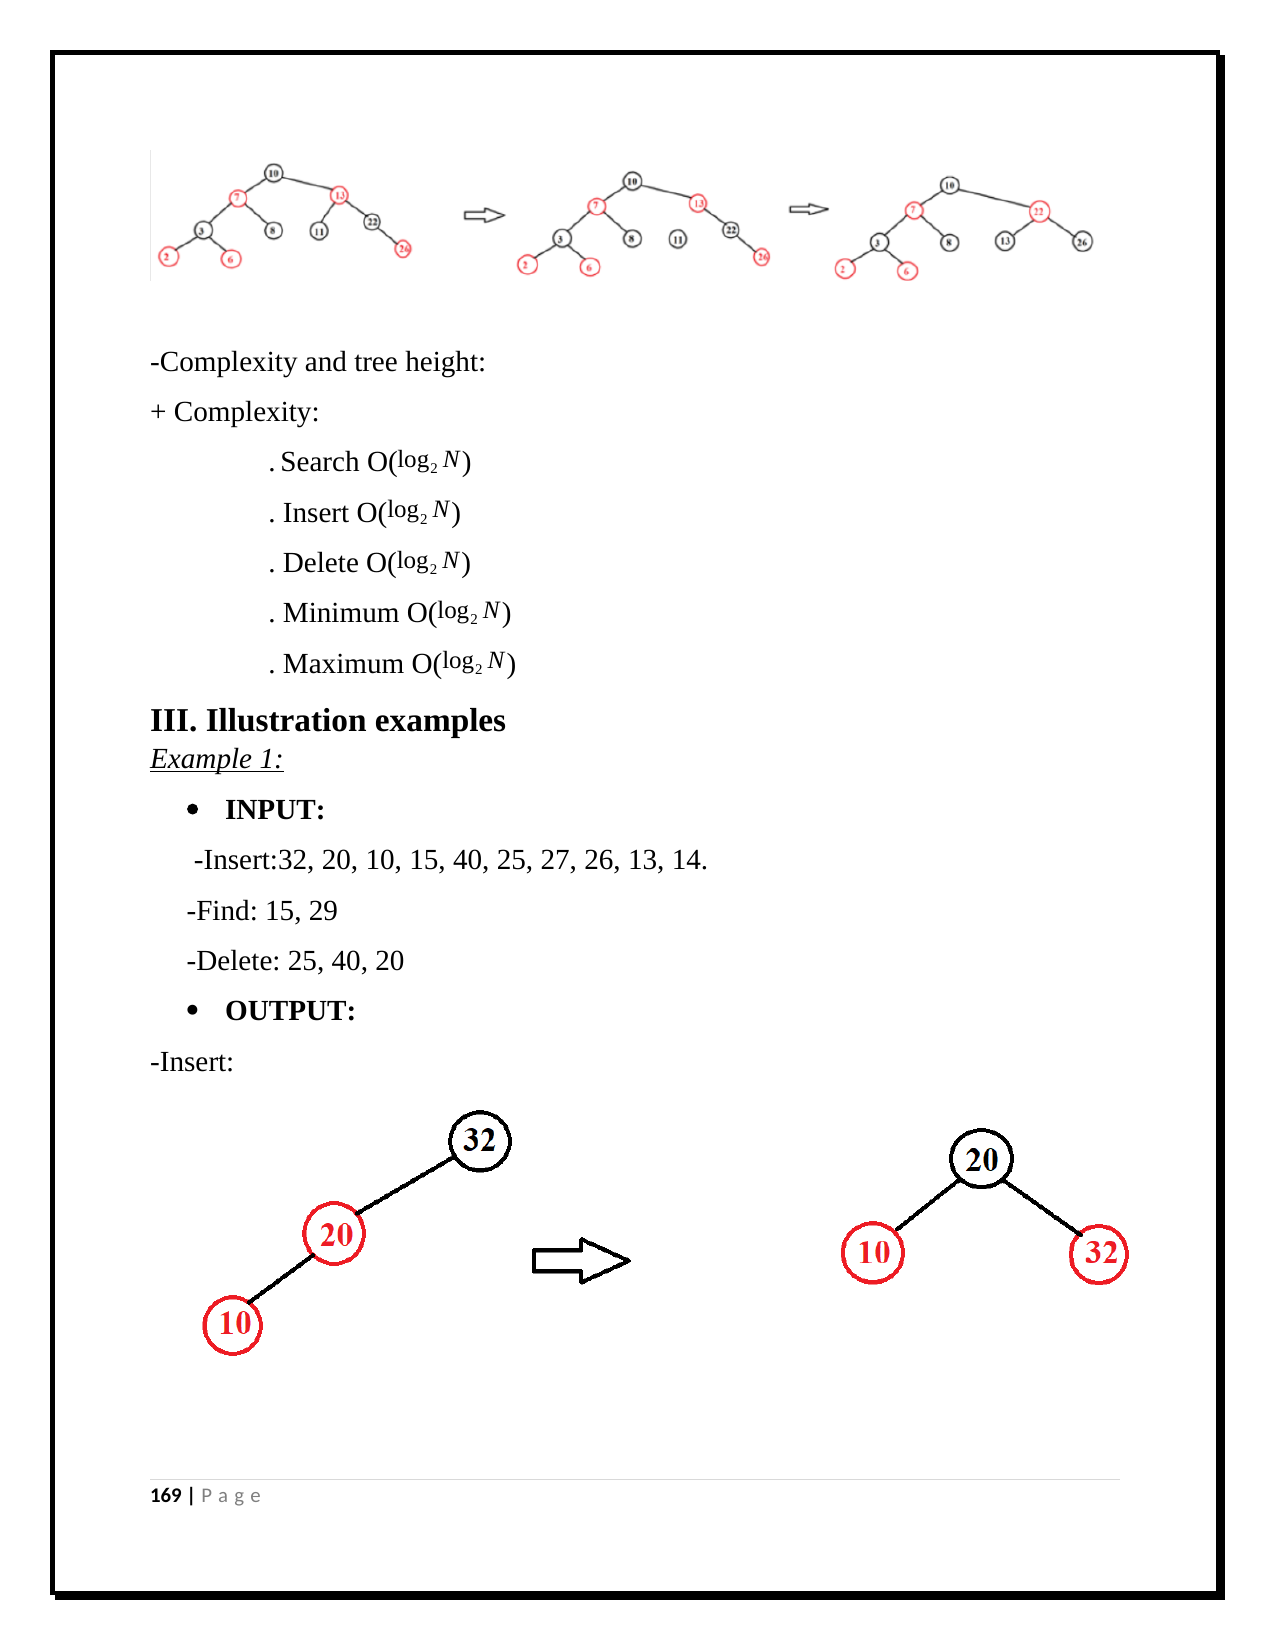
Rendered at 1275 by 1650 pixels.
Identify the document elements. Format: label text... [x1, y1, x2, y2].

text + Complexity: [150, 394, 1120, 428]
text -Complexity and tree height: [150, 344, 1120, 377]
list INPUT: [187, 792, 1120, 826]
list OUTPUT: [187, 993, 1120, 1027]
text -Insert:32, 20, 10, 15, 40, 25, 27, 26, 13, 14. [150, 842, 1120, 876]
subtitle III. Illustration examples [150, 700, 1120, 739]
text -Insert: [150, 1044, 1120, 1077]
text . Insert O() [150, 495, 1120, 528]
picture [187, 1094, 1163, 1369]
picture [150, 150, 1125, 281]
text Example 1: [150, 742, 1120, 775]
text . Maximum O() [150, 646, 1120, 679]
text -Find: 15, 29 [150, 893, 1120, 926]
text . Minimum O() [150, 596, 1120, 629]
text . Search O() [150, 444, 1120, 478]
text . Delete O() [150, 545, 1120, 579]
text -Delete: 25, 40, 20 [150, 943, 1120, 977]
